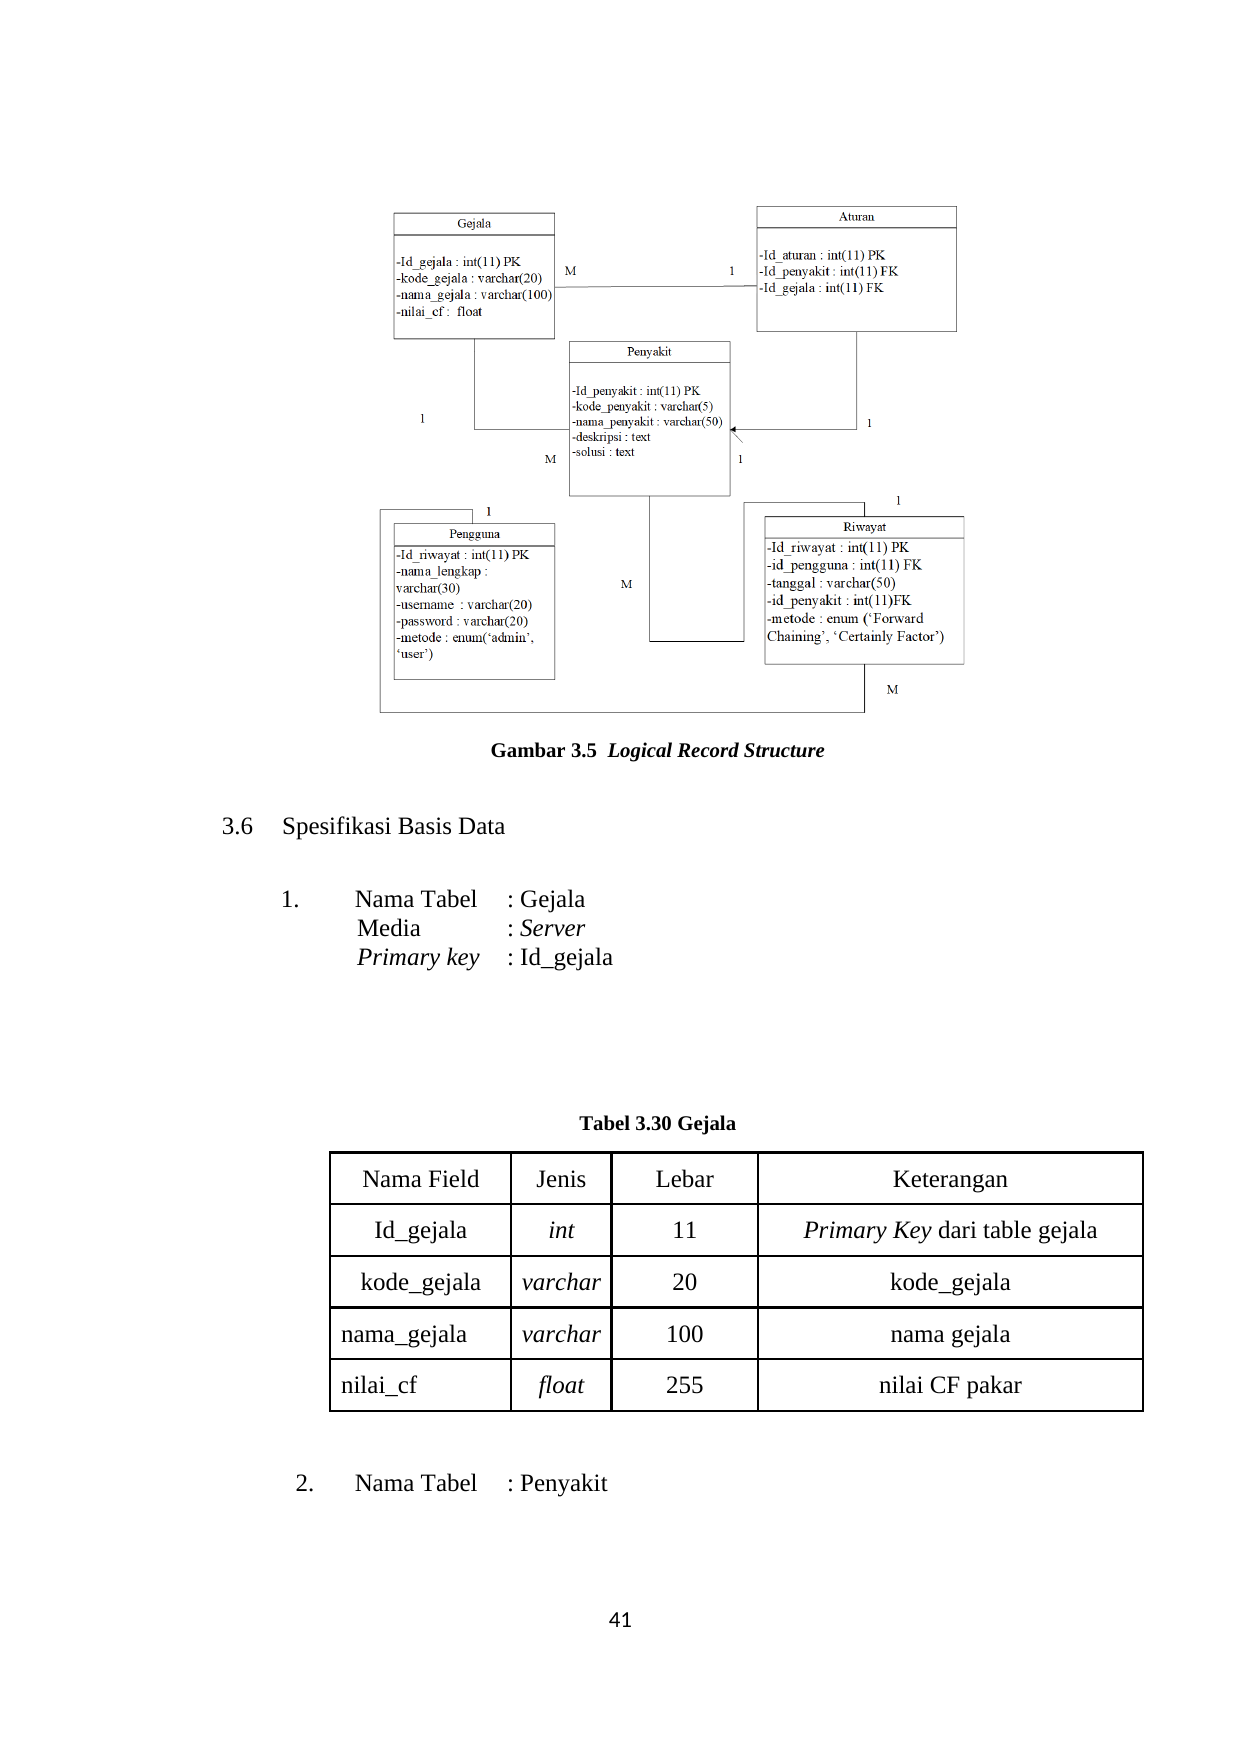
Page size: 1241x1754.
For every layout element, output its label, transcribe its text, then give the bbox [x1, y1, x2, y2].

table_cell float [512, 1360, 610, 1410]
table_header Nama Field [331, 1154, 510, 1203]
picture [379, 206, 965, 713]
table_cell int [512, 1205, 610, 1255]
table_cell 255 [613, 1360, 757, 1410]
list Nama Tabel : Penyakit [295, 1468, 1033, 1497]
list Nama Tabel : Gejala [281, 884, 1033, 913]
table_cell varchar [512, 1257, 610, 1306]
table_cell varchar [512, 1309, 610, 1358]
table_cell 11 [613, 1205, 757, 1255]
table_cell nilai_cf [331, 1360, 510, 1410]
list Media : Server [357, 913, 1033, 942]
table_header Keterangan [759, 1154, 1142, 1203]
table_header Jenis [512, 1154, 610, 1203]
list Primary key : Id_gejala [357, 942, 1033, 971]
table_cell kode_gejala [759, 1257, 1142, 1306]
table_cell Id_gejala [331, 1205, 510, 1255]
text Spesifikasi Basis Data [222, 811, 1033, 840]
table_cell Primary Key dari table gejala [759, 1205, 1142, 1255]
text Gambar 3.5 Logical Record Structure [282, 738, 1033, 762]
table_cell nama gejala [759, 1309, 1142, 1358]
table_cell kode_gejala [331, 1257, 510, 1306]
table_header Lebar [613, 1154, 757, 1203]
table_cell 100 [613, 1309, 757, 1358]
text Tabel 3.30 Gejala [282, 1111, 1033, 1135]
table_cell 20 [613, 1257, 757, 1306]
table_cell nilai CF pakar [759, 1360, 1142, 1410]
table_cell nama_gejala [331, 1309, 510, 1358]
